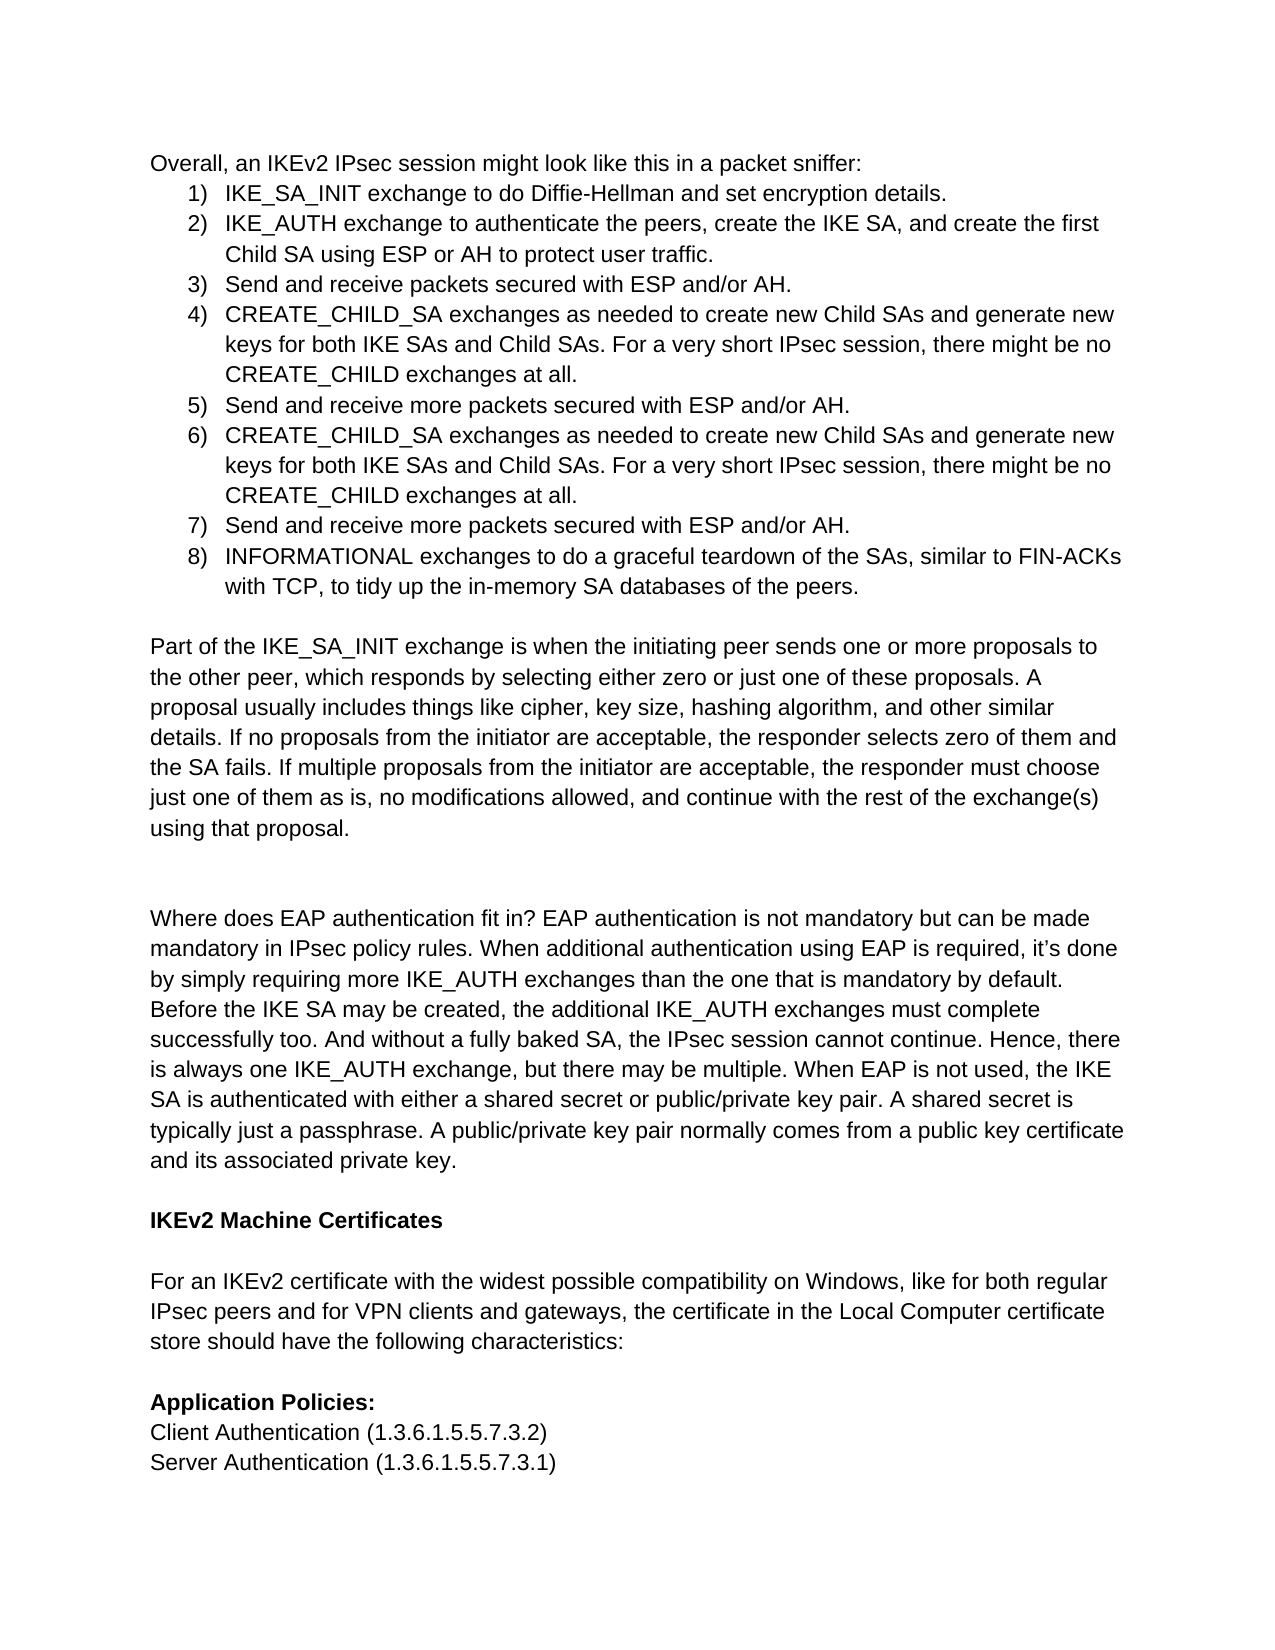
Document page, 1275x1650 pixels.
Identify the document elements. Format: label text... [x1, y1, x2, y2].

list Send and receive packets secured with ESP and/or AH. [187, 271, 1125, 297]
text Overall, an IKEv2 IPsec session might look like this in a packet sniffer: [150, 150, 1125, 176]
text Part of the IKE_SA_INIT exchange is when the initiating peer sends one or more proposals to the other peer, which responds by selecting either zero or just one of these proposals. A proposal usually includes things like cipher, key size, hashing algorithm, and other similar details. If no proposals from the initiator are acceptable, the responder selects zero of them and the SA fails. If multiple proposals from the initiator are acceptable, the responder must choose just one of them as is, no modifications allowed, and continue with the rest of the exchange(s) using that proposal. [150, 633, 1125, 841]
text Application Policies: [150, 1388, 1125, 1415]
list INFORMATIONAL exchanges to do a graceful teardown of the SAs, similar to FIN-ACKs with TCP, to tidy up the in-memory SA databases of the peers. [187, 543, 1125, 599]
text Client Authentication (1.3.6.1.5.5.7.3.2) [150, 1419, 1125, 1445]
text IKEv2 Machine Certificates [150, 1207, 1125, 1234]
list Send and receive more packets secured with ESP and/or AH. [187, 512, 1125, 539]
list IKE_SA_INIT exchange to do Diffie-Hellman and set encryption details. [187, 180, 1125, 207]
text Server Authentication (1.3.6.1.5.5.7.3.1) [150, 1449, 1125, 1475]
list IKE_AUTH exchange to authenticate the peers, create the IKE SA, and create the first Child SA using ESP or AH to protect user traffic. [187, 210, 1125, 267]
list CREATE_CHILD_SA exchanges as needed to create new Child SAs and generate new keys for both IKE SAs and Child SAs. For a very short IPsec session, there might be no CREATE_CHILD exchanges at all. [187, 301, 1125, 388]
text Where does EAP authentication fit in? EAP authentication is not mandatory but can be made mandatory in IPsec policy rules. When additional authentication using EAP is required, it’s done by simply requiring more IKE_AUTH exchanges than the one that is mandatory by default. Before the IKE SA may be created, the additional IKE_AUTH exchanges must complete successfully too. And without a fully baked SA, the IPsec session cannot continue. Hence, there is always one IKE_AUTH exchange, but there may be multiple. When EAP is not used, the IKE SA is authenticated with either a shared secret or public/private key pair. A shared secret is typically just a passphrase. A public/private key pair normally comes from a public key certificate and its associated private key. [150, 905, 1125, 1173]
text For an IKEv2 certificate with the widest possible compatibility on Windows, like for both regular IPsec peers and for VPN clients and gateways, the certificate in the Local Computer certificate store should have the following characteristics: [150, 1268, 1125, 1354]
list Send and receive more packets secured with ESP and/or AH. [187, 392, 1125, 418]
list CREATE_CHILD_SA exchanges as needed to create new Child SAs and generate new keys for both IKE SAs and Child SAs. For a very short IPsec session, there might be no CREATE_CHILD exchanges at all. [187, 422, 1125, 509]
